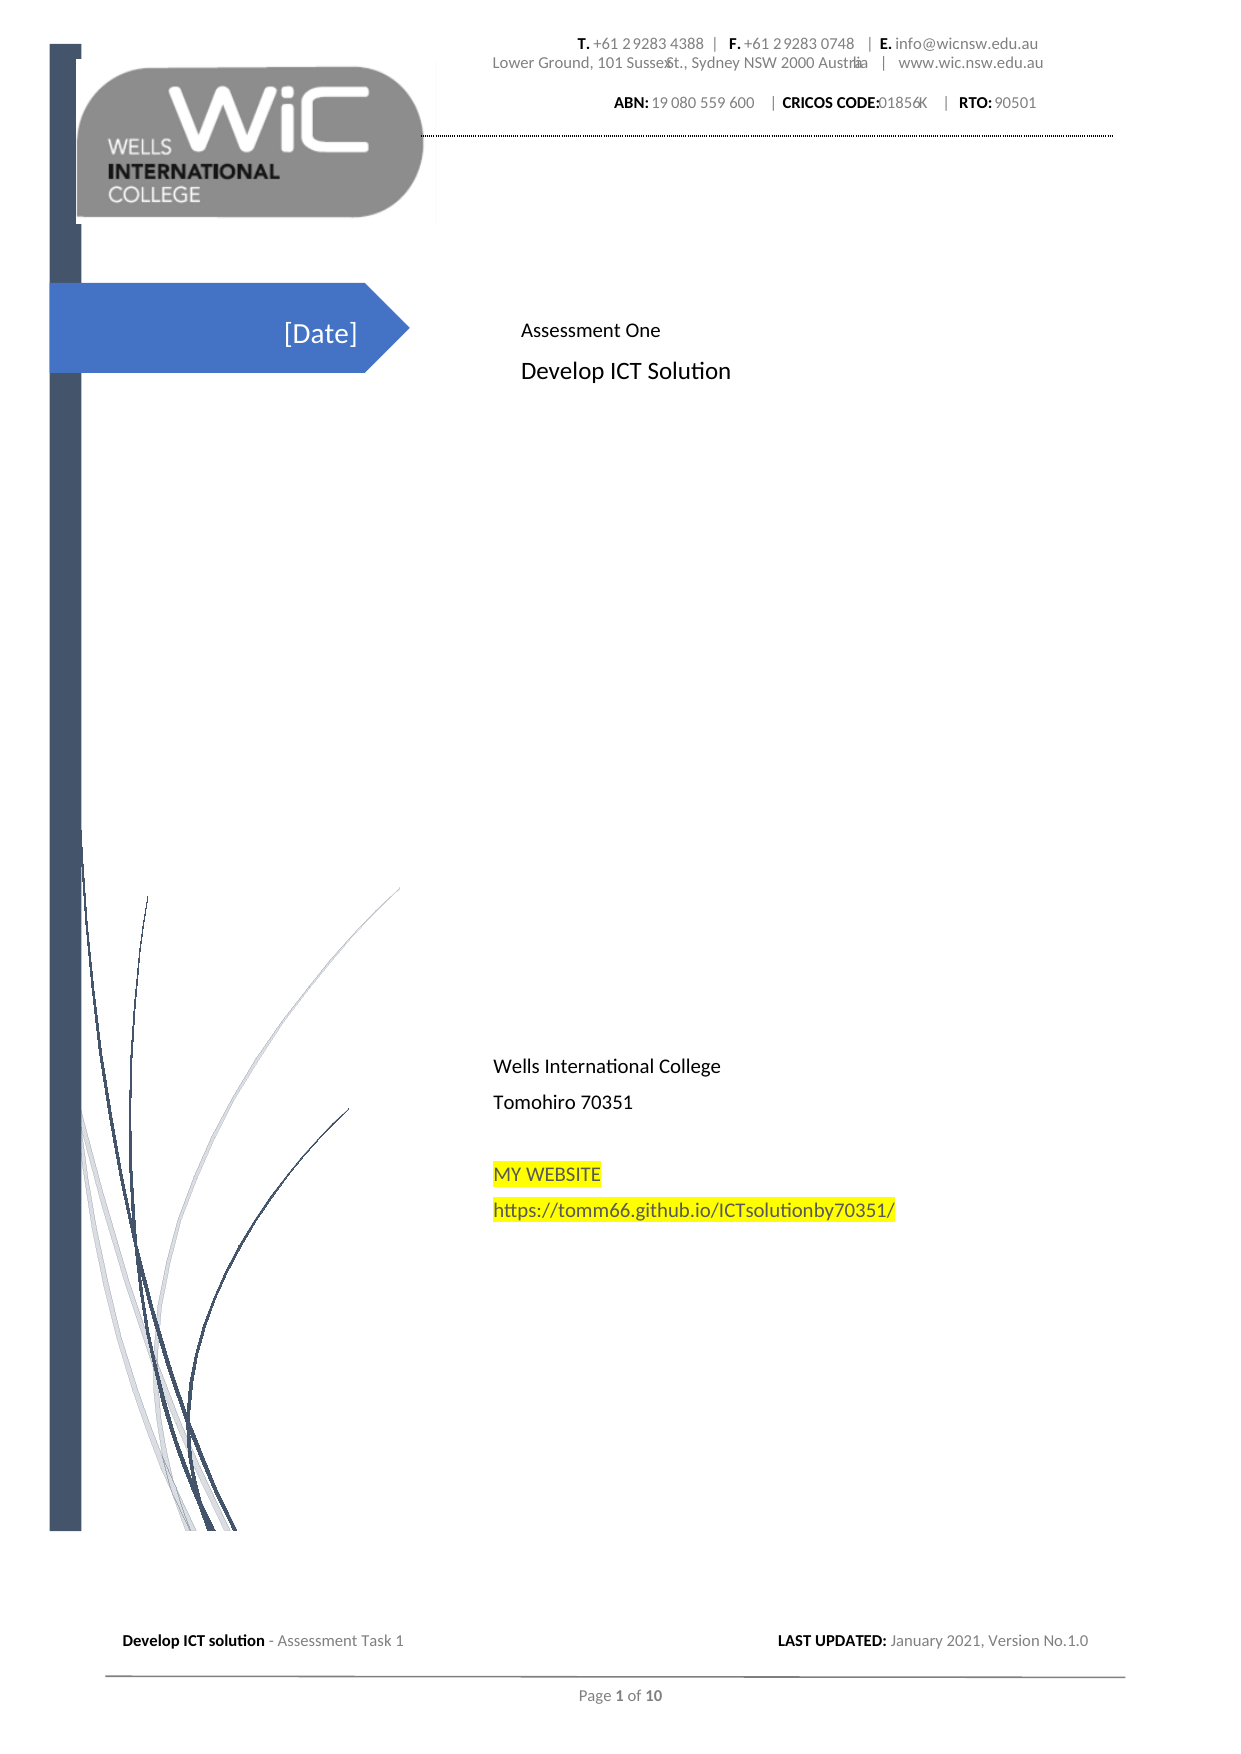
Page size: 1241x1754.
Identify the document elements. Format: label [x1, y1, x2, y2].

picture [76, 59, 437, 224]
